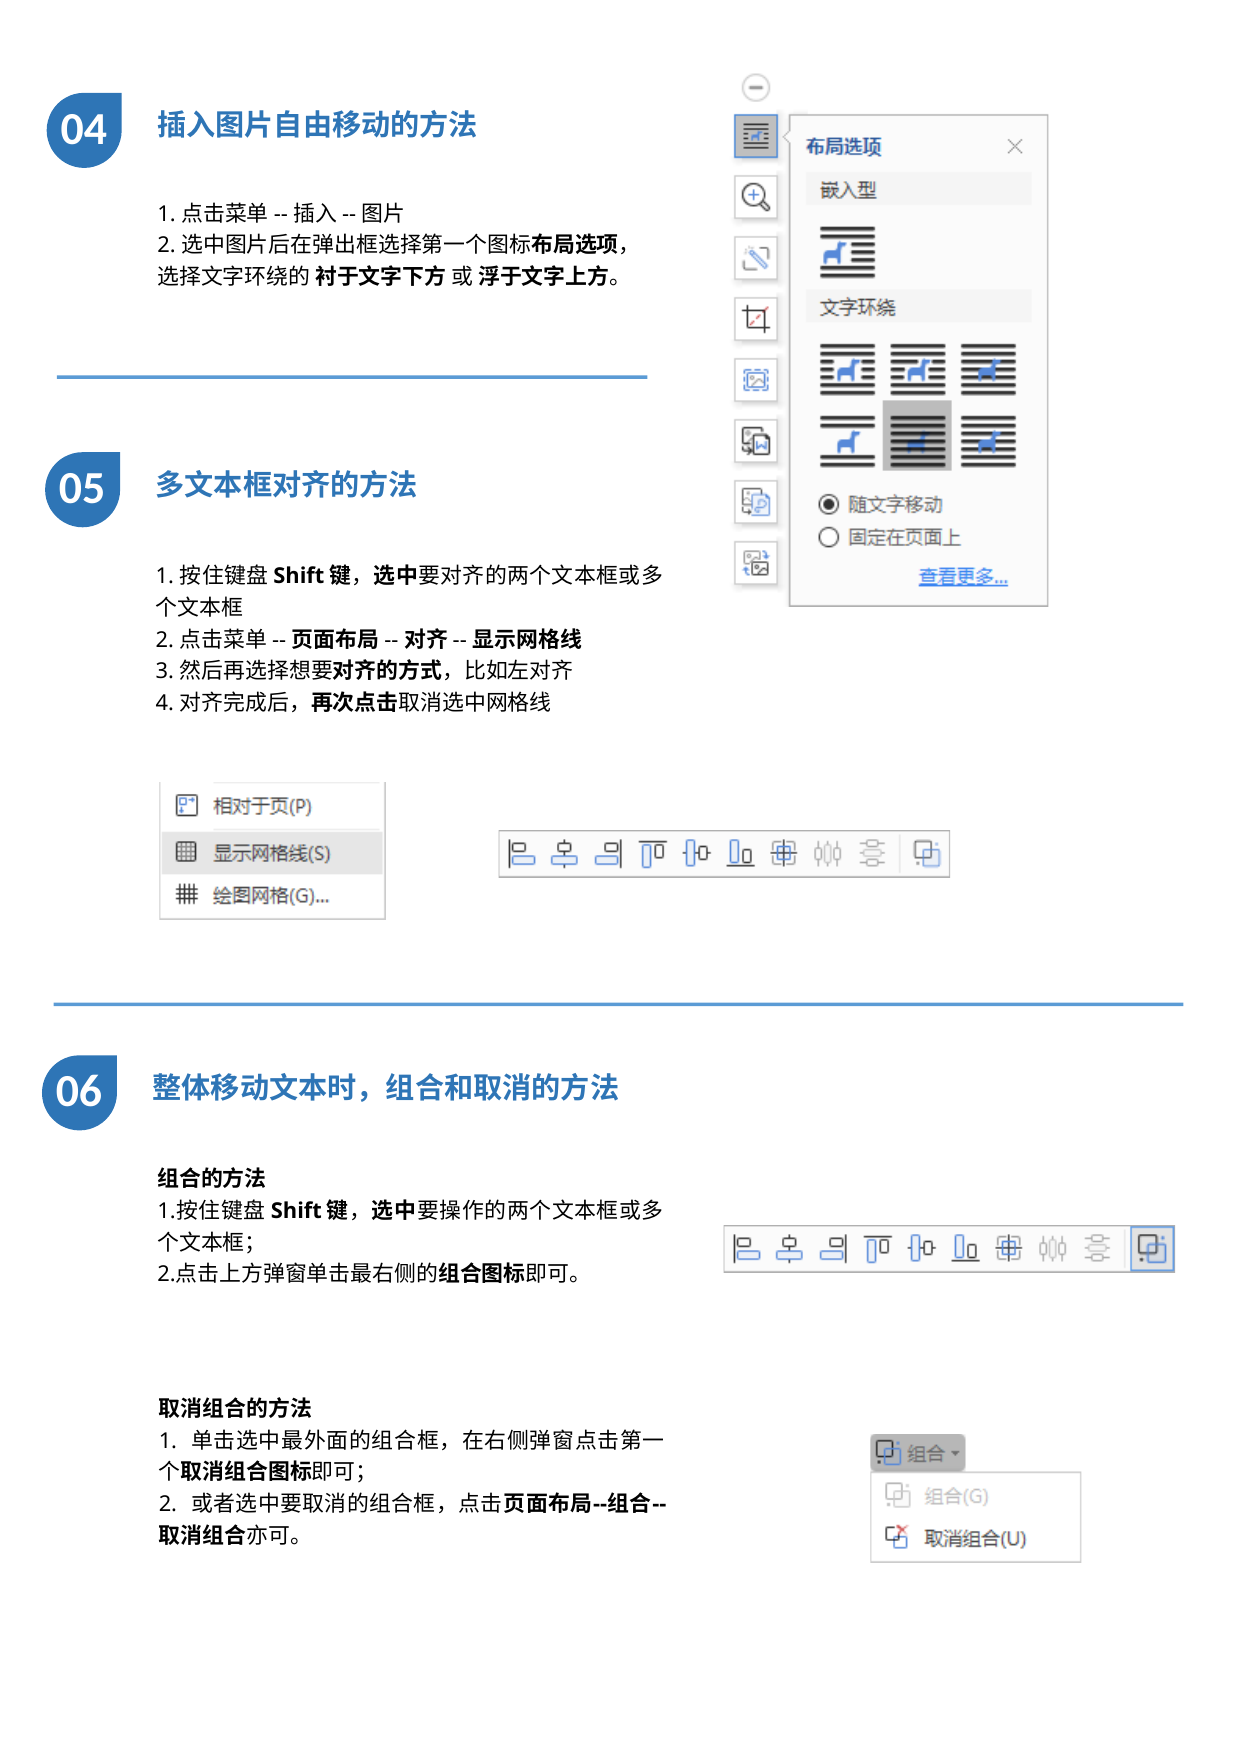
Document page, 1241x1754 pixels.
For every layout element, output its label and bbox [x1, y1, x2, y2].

picture [159, 782, 386, 920]
picture [870, 1434, 1082, 1563]
picture [498, 830, 951, 878]
picture [725, 66, 1049, 607]
picture [723, 1225, 1175, 1273]
